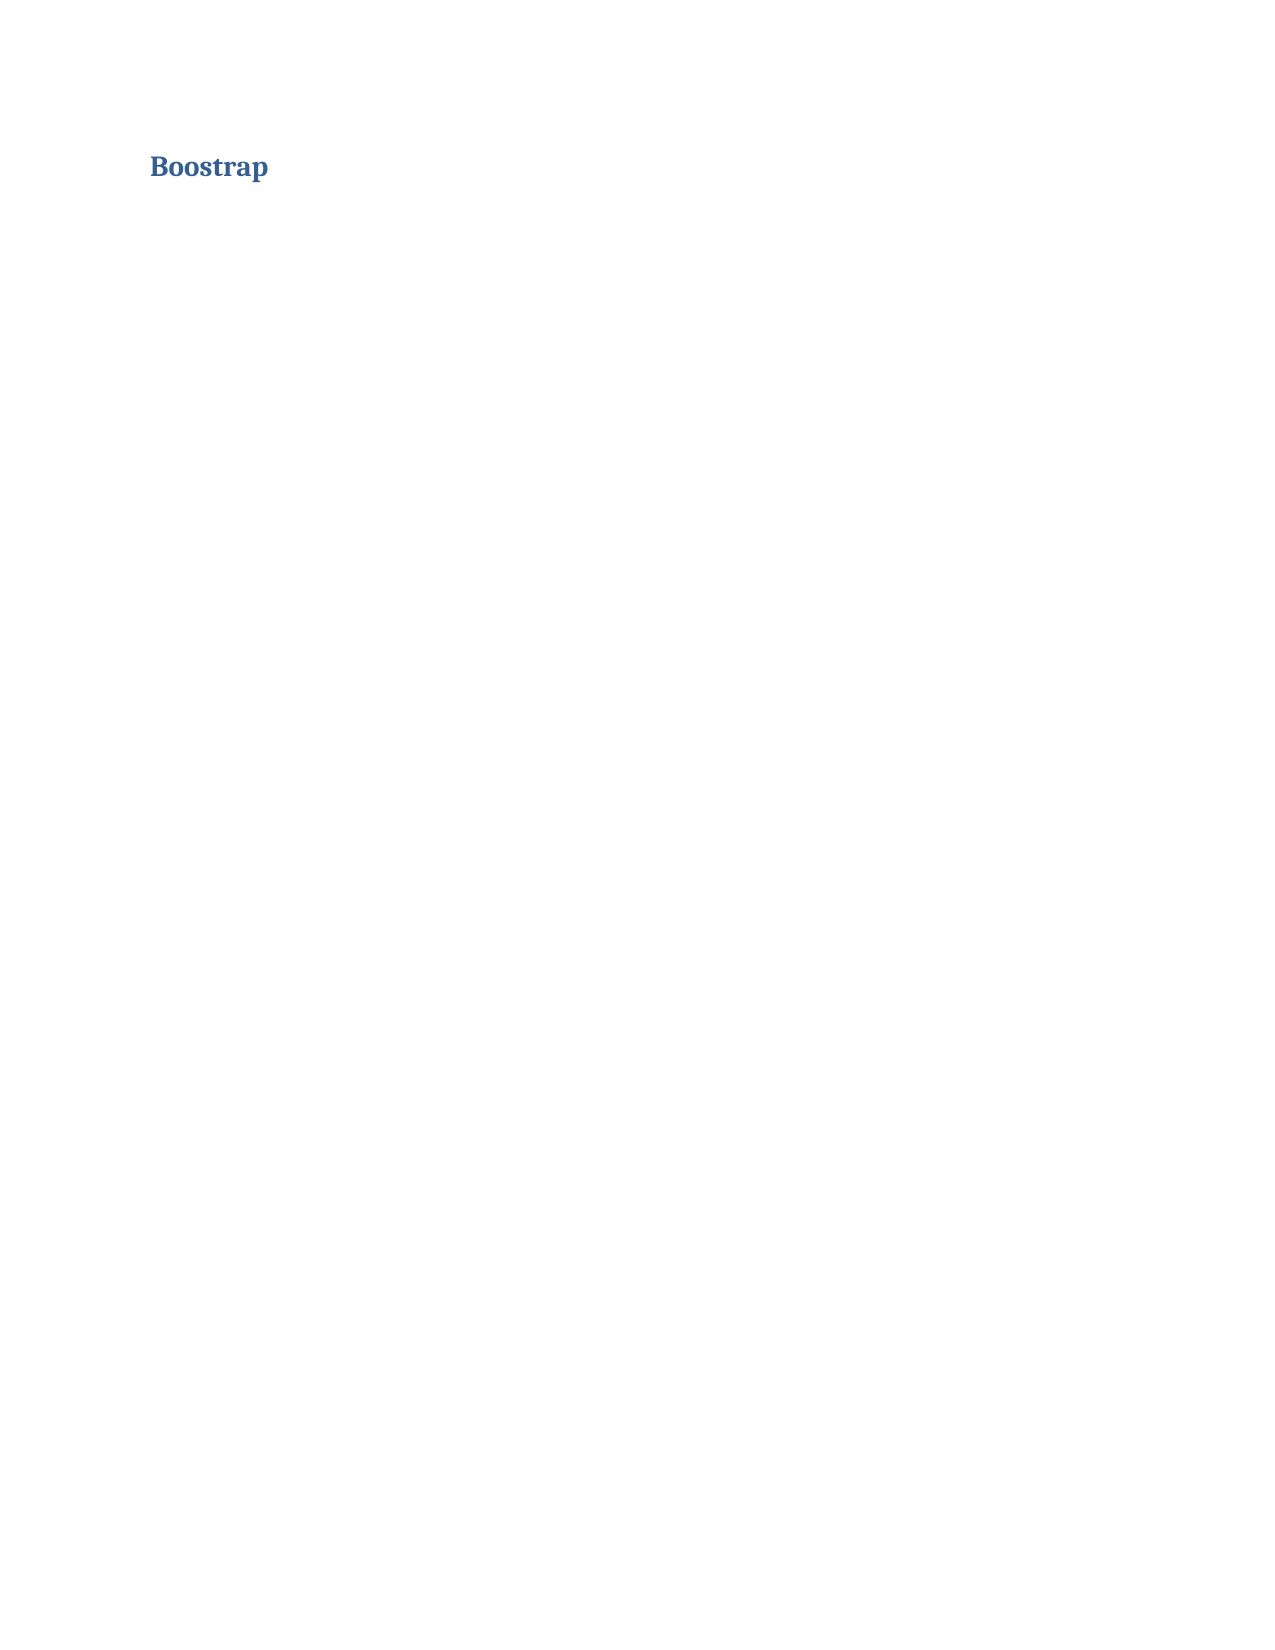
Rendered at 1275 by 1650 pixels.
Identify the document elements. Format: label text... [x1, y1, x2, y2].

subtitle Boostrap [150, 150, 1211, 183]
